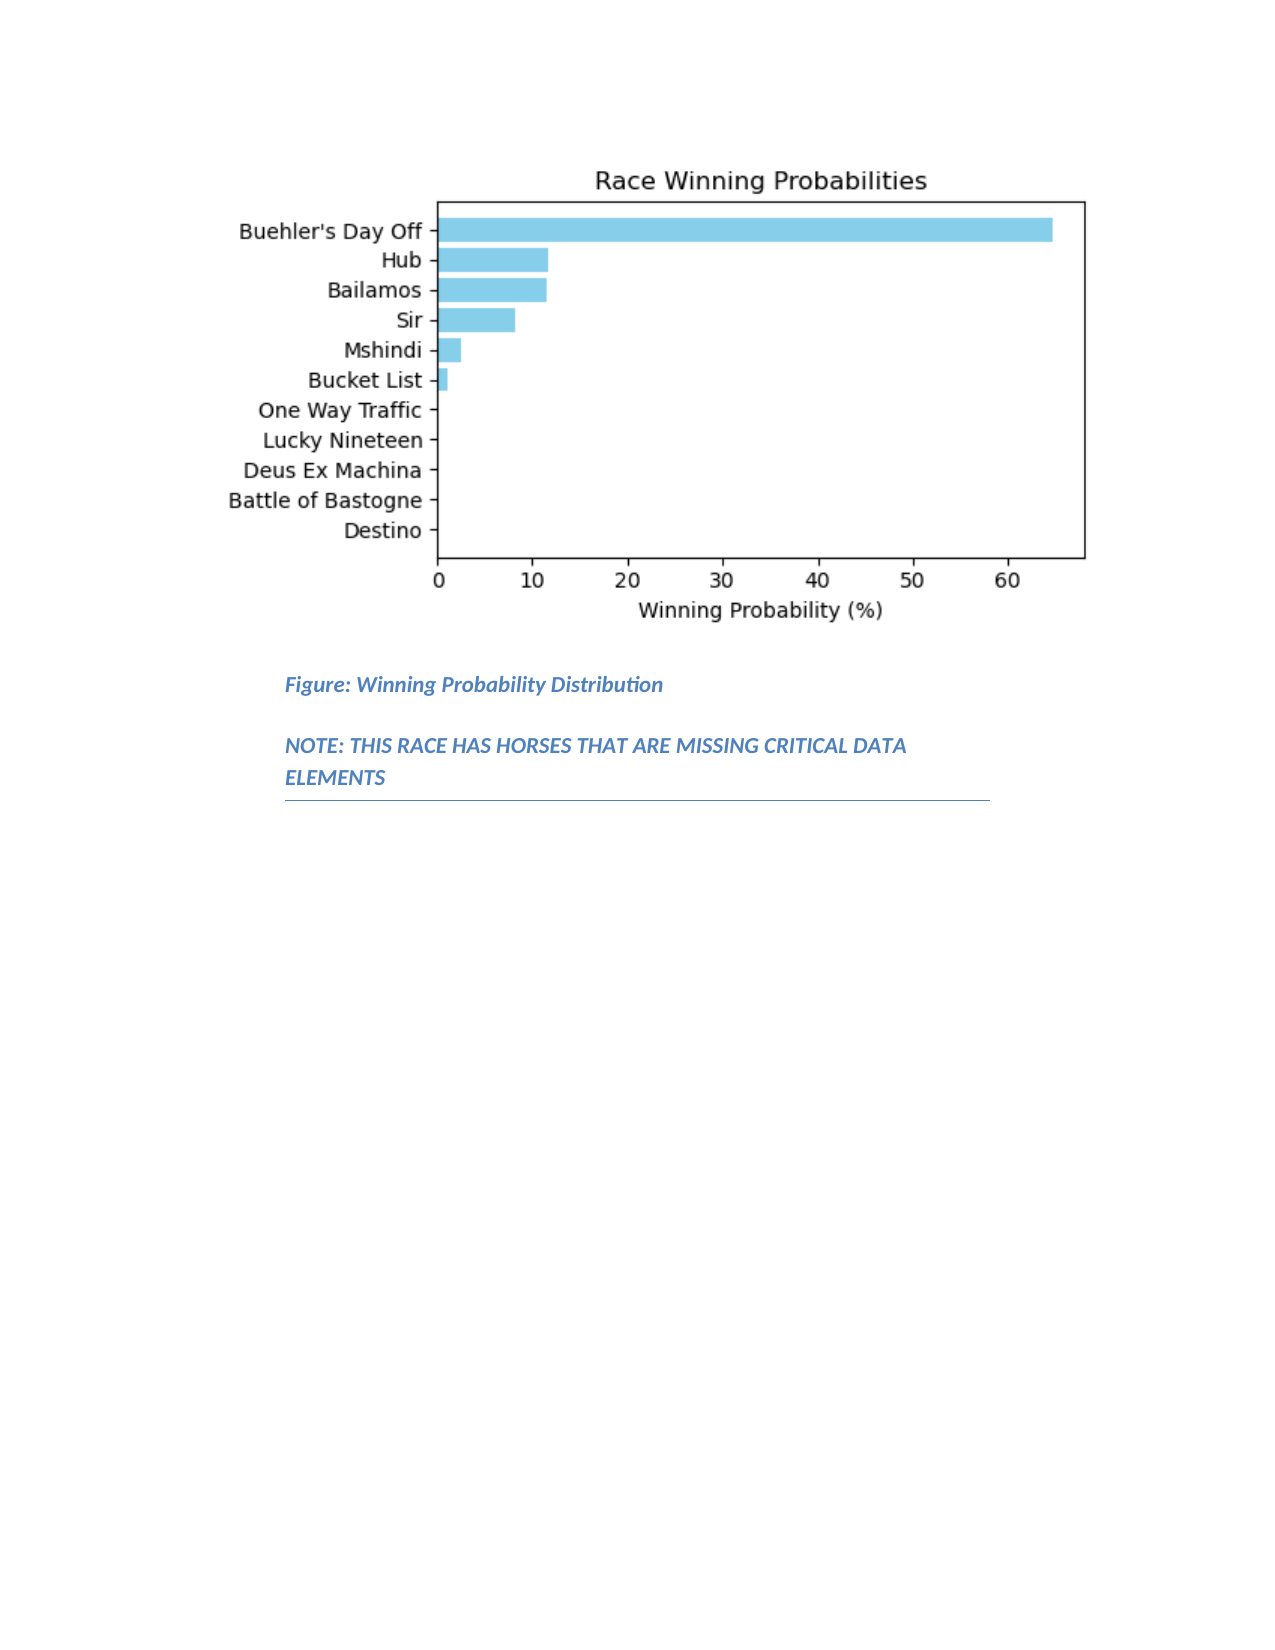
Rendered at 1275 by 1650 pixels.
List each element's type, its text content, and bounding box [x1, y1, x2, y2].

text Figure: Winning Probability Distribution [285, 670, 990, 698]
picture [206, 150, 1107, 645]
text NOTE: THIS RACE HAS HORSES THAT ARE MISSING CRITICAL DATA ELEMENTS [285, 731, 990, 800]
